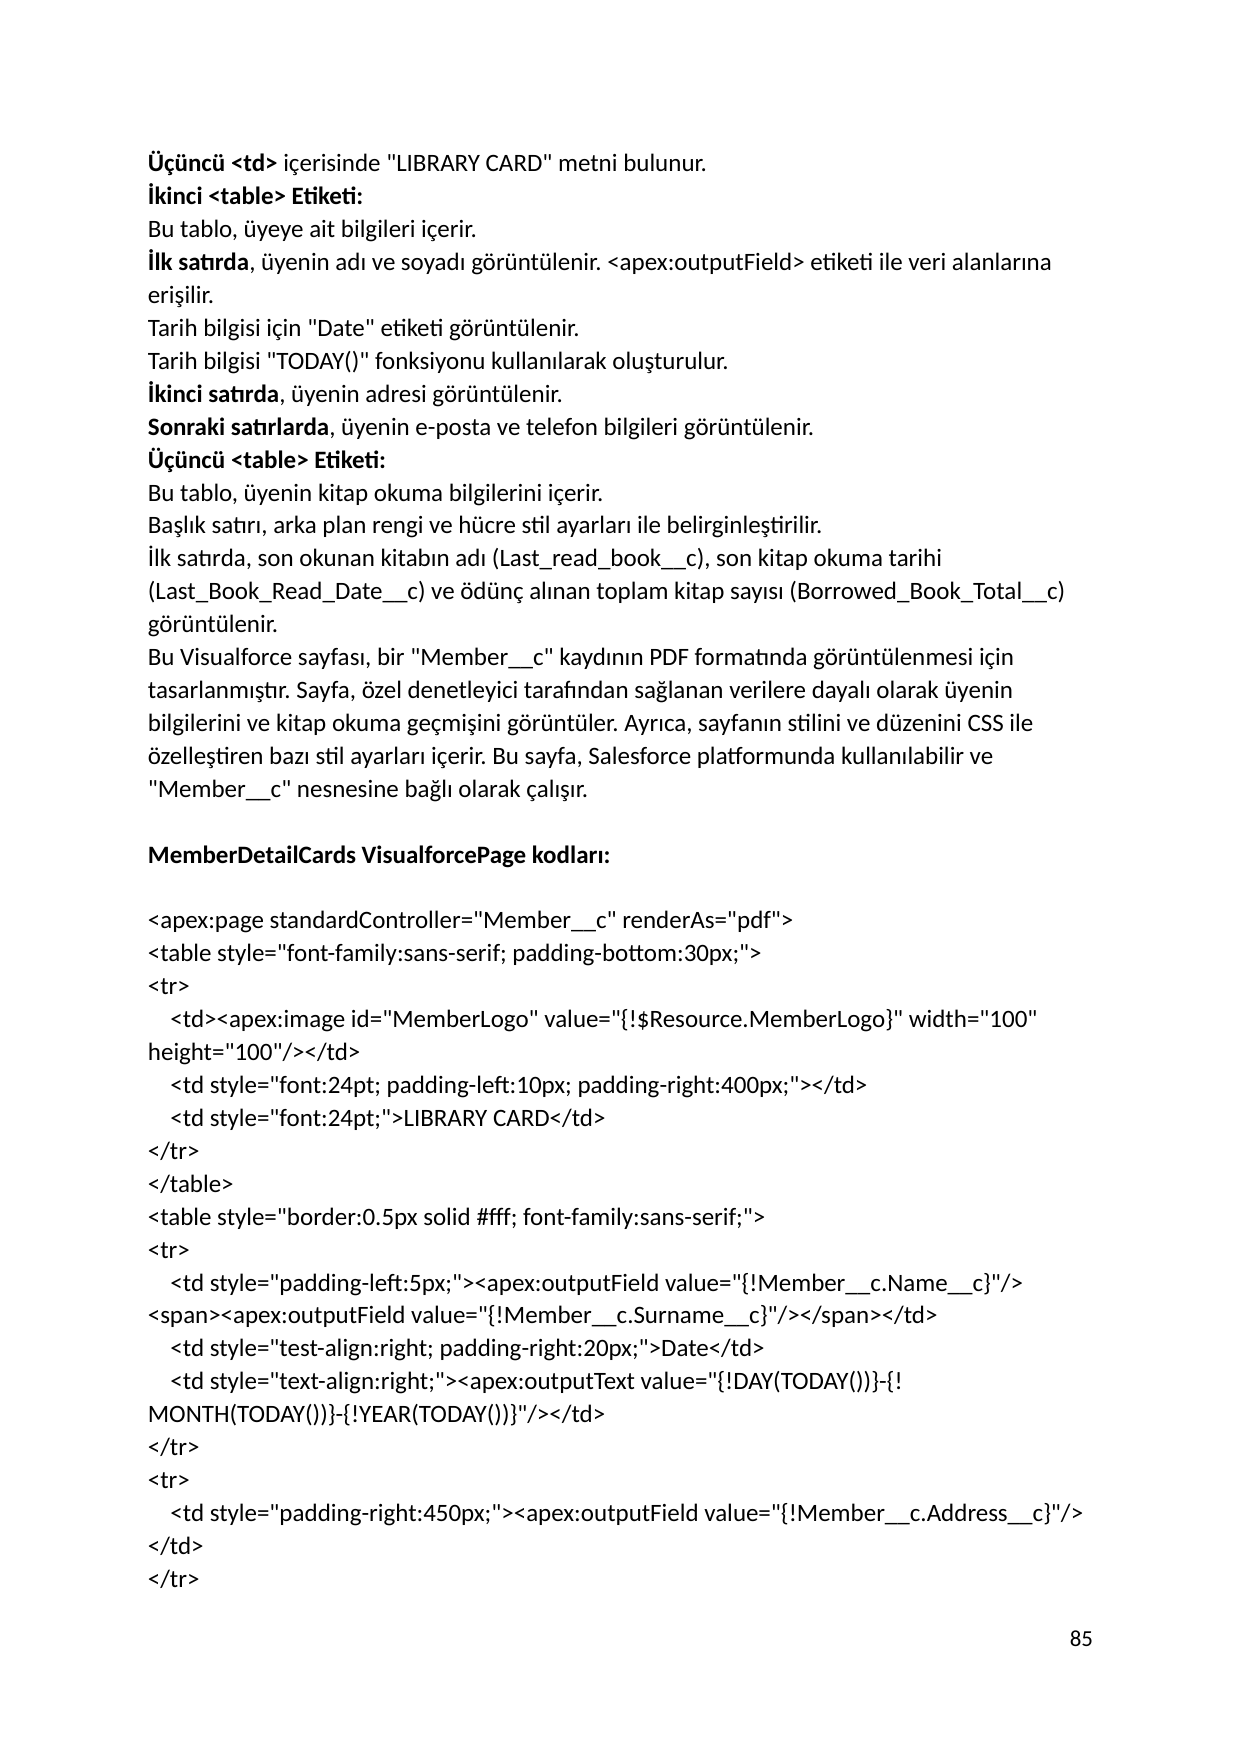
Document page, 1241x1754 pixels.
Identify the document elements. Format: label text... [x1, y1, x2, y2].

text </table> [148, 1168, 1093, 1198]
text </tr> [148, 1135, 1093, 1166]
text </tr> [148, 1563, 1093, 1593]
text <tr> [148, 1464, 1093, 1495]
text İlk satırda, üyenin adı ve soyadı görüntülenir. <apex:outputField> etiketi ile veri alanlarına erişilir. [148, 246, 1093, 310]
text <td><apex:image id="MemberLogo" value="{!$Resource.MemberLogo}" width="100" height="100"/></td> [148, 1003, 1093, 1067]
text <tr> [148, 1234, 1093, 1264]
text <td style="font:24pt; padding-left:10px; padding-right:400px;"></td> [148, 1069, 1093, 1100]
text <td style="test-align:right; padding-right:20px;">Date</td> [148, 1333, 1093, 1363]
text <apex:page standardController="Member__c" renderAs="pdf"> [148, 872, 1093, 935]
text </tr> [148, 1431, 1093, 1462]
text Üçüncü <table> Etiketi: [148, 444, 1093, 474]
text Sonraki satırlarda, üyenin e-posta ve telefon bilgileri görüntülenir. [148, 411, 1093, 441]
text <table style="border:0.5px solid #fff; font-family:sans-serif;"> [148, 1201, 1093, 1231]
text İkinci satırda, üyenin adresi görüntülenir. [148, 378, 1093, 408]
text <td style="text-align:right;"><apex:outputText value="{!DAY(TODAY())}-{!MONTH(TODAY())}-{!YEAR(TODAY())}"/></td> [148, 1366, 1093, 1429]
text <td style="padding-left:5px;"><apex:outputField value="{!Member__c.Name__c}"/> <span><apex:outputField value="{!Member__c.Surname__c}"/></span></td> [148, 1267, 1093, 1330]
text Başlık satırı, arka plan rengi ve hücre stil ayarları ile belirginleştirilir. [148, 510, 1093, 540]
text Tarih bilgisi "TODAY()" fonksiyonu kullanılarak oluşturulur. [148, 345, 1093, 376]
text <td style="padding-right:450px;"><apex:outputField value="{!Member__c.Address__c}"/> </td> [148, 1497, 1093, 1561]
text Bu Visualforce sayfası, bir "Member__c" kaydının PDF formatında görüntülenmesi için tasarlanmıştır. Sayfa, özel denetleyici tarafından sağlanan verilere dayalı olarak üyenin bilgilerini ve kitap okuma geçmişini görüntüler. Ayrıca, sayfanın stilini ve düzenini CSS ile özelleştiren bazı stil ayarları içerir. Bu sayfa, Salesforce platformunda kullanılabilir ve "Member__c" nesnesine bağlı olarak çalışır. [148, 641, 1093, 803]
text <td style="font:24pt;">LIBRARY CARD</td> [148, 1102, 1093, 1133]
text <table style="font-family:sans-serif; padding-bottom:30px;"> [148, 938, 1093, 968]
text İkinci <table> Etiketi: [148, 181, 1093, 211]
text MemberDetailCards VisualforcePage kodları: [148, 806, 1093, 869]
text Bu tablo, üyenin kitap okuma bilgilerini içerir. [148, 477, 1093, 507]
text Üçüncü <td> içerisinde "LIBRARY CARD" metni bulunur. [148, 148, 1093, 178]
text Bu tablo, üyeye ait bilgileri içerir. [148, 213, 1093, 244]
text İlk satırda, son okunan kitabın adı (Last_read_book__c), son kitap okuma tarihi (Last_Book_Read_Date__c) ve ödünç alınan toplam kitap sayısı (Borrowed_Book_Total__c) görüntülenir. [148, 543, 1093, 639]
text Tarih bilgisi için "Date" etiketi görüntülenir. [148, 312, 1093, 343]
text <tr> [148, 971, 1093, 1001]
